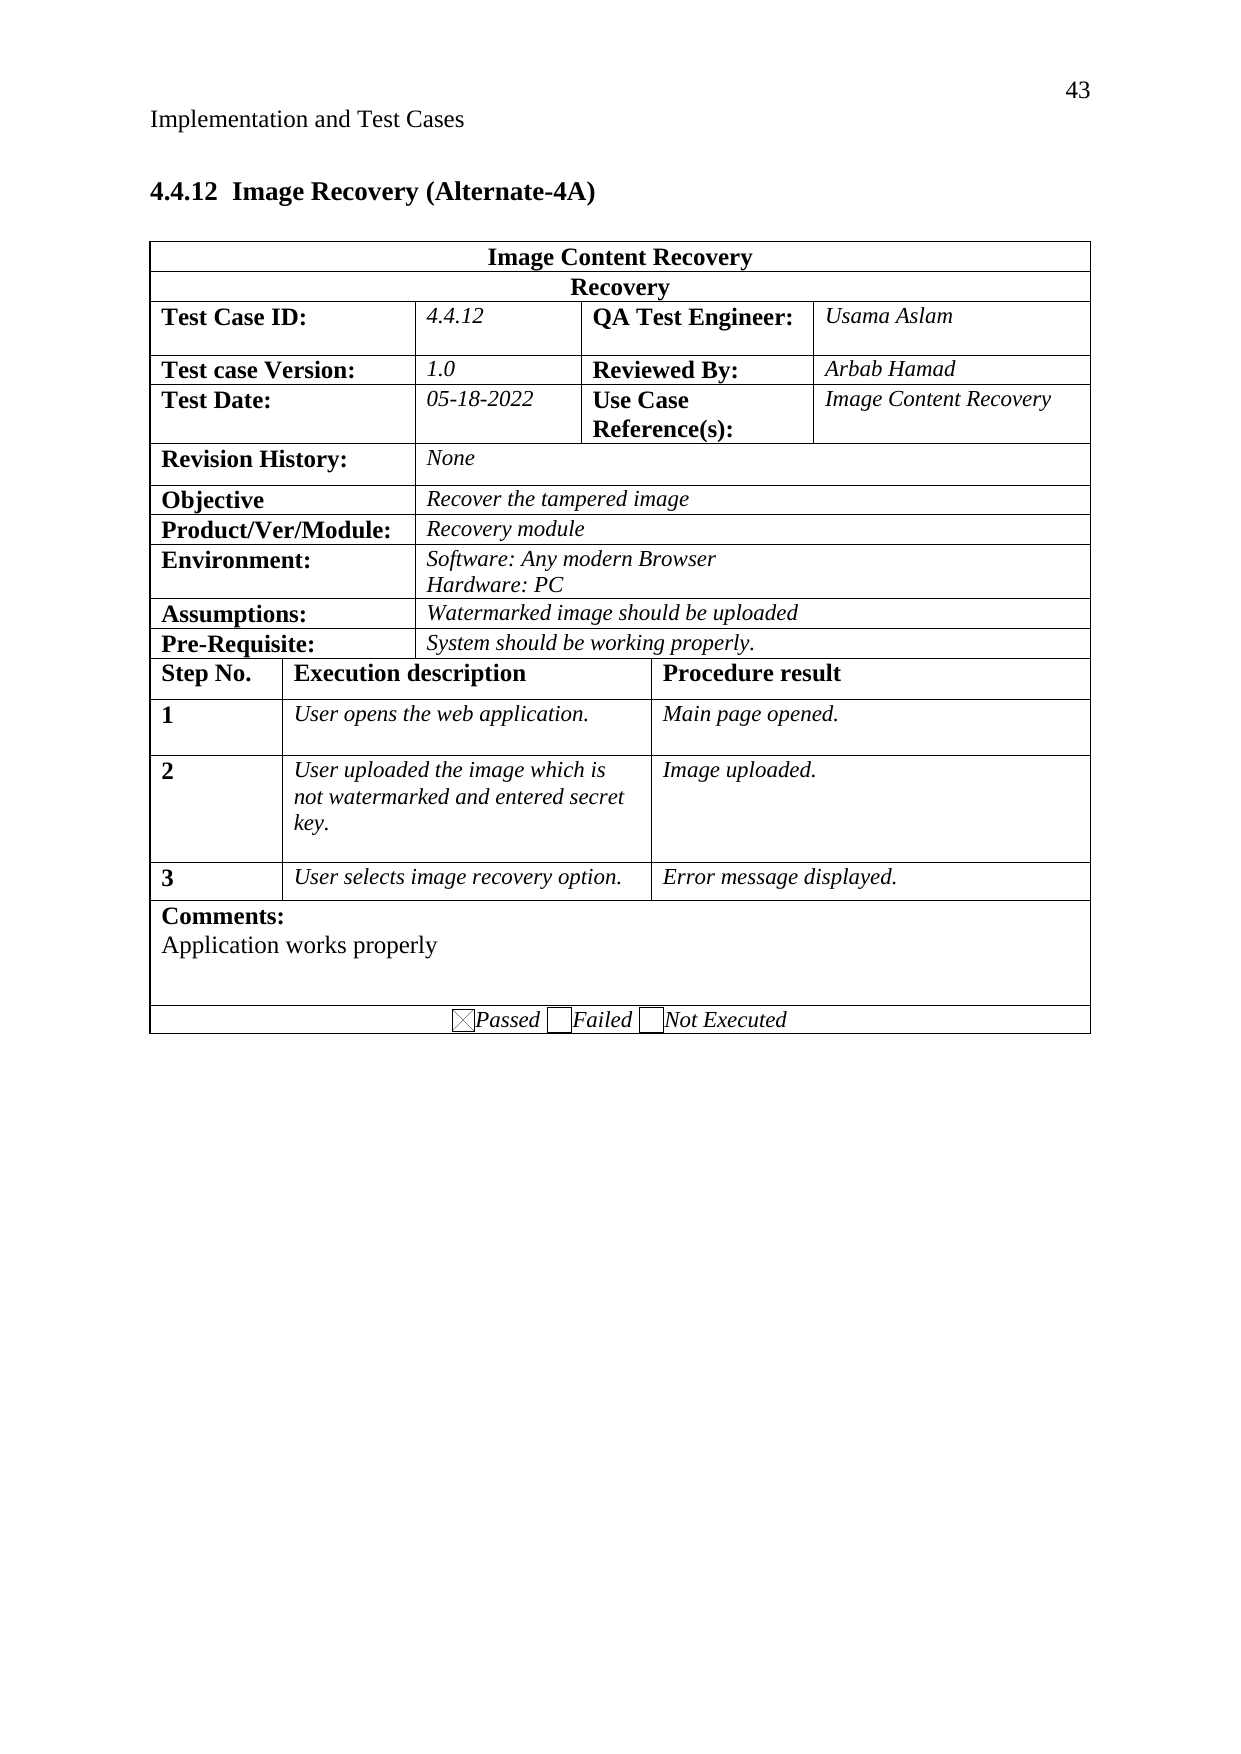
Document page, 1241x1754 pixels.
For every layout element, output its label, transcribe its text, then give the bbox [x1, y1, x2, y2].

table_cell 1 [151, 700, 282, 755]
table_cell 1.0 [416, 356, 581, 384]
table_cell Objective [151, 486, 415, 514]
table_cell Execution description [283, 659, 651, 699]
table_cell Step No. [151, 659, 282, 699]
table_cell Revision History: [151, 444, 415, 484]
table_header Image Content Recovery [151, 242, 1090, 271]
table_cell User selects image recovery option. [283, 863, 651, 900]
table_cell Usama Aslam [814, 302, 1090, 354]
table_cell Recovery [151, 272, 1090, 301]
table_cell Main page opened. [652, 700, 1090, 755]
table_cell Test case Version: [151, 356, 415, 384]
table_cell Environment: [151, 545, 415, 598]
table_cell Procedure result [652, 659, 1090, 699]
table_cell None [416, 444, 1090, 484]
table_cell Image Content Recovery [814, 385, 1090, 443]
table_cell System should be working properly. [416, 629, 1090, 657]
table_cell User opens the web application. [283, 700, 651, 755]
subtitle Image Recovery (Alternate-4A) [150, 175, 1090, 206]
table_cell Pre-Requisite: [151, 629, 415, 657]
table_cell Passed Failed Not Executed [151, 1006, 1090, 1033]
table_cell User uploaded the image which is not watermarked and entered secret key. [283, 756, 651, 862]
table_cell Software: Any modern Browser Hardware: PC [416, 545, 1090, 598]
table_cell Product/Ver/Module: [151, 515, 415, 544]
table_cell Recover the tampered image [416, 486, 1090, 514]
table_cell Recovery module [416, 515, 1090, 544]
table_cell Image uploaded. [652, 756, 1090, 862]
table_cell 3 [151, 863, 282, 900]
table_cell Arbab Hamad [814, 356, 1090, 384]
table_cell Test Date: [151, 385, 415, 443]
table_cell Test Case ID: [151, 302, 415, 354]
table_cell Reviewed By: [582, 356, 813, 384]
table_cell Error message displayed. [652, 863, 1090, 900]
table_cell 05-18-2022 [416, 385, 581, 443]
table_cell 4.4.12 [416, 302, 581, 354]
table_cell Assumptions: [151, 599, 415, 628]
table_cell Use Case Reference(s): [582, 385, 813, 443]
table_cell 2 [151, 756, 282, 862]
table_cell Watermarked image should be uploaded [416, 599, 1090, 628]
table_cell Comments: Application works properly [151, 901, 1090, 1005]
table_cell QA Test Engineer: [582, 302, 813, 354]
